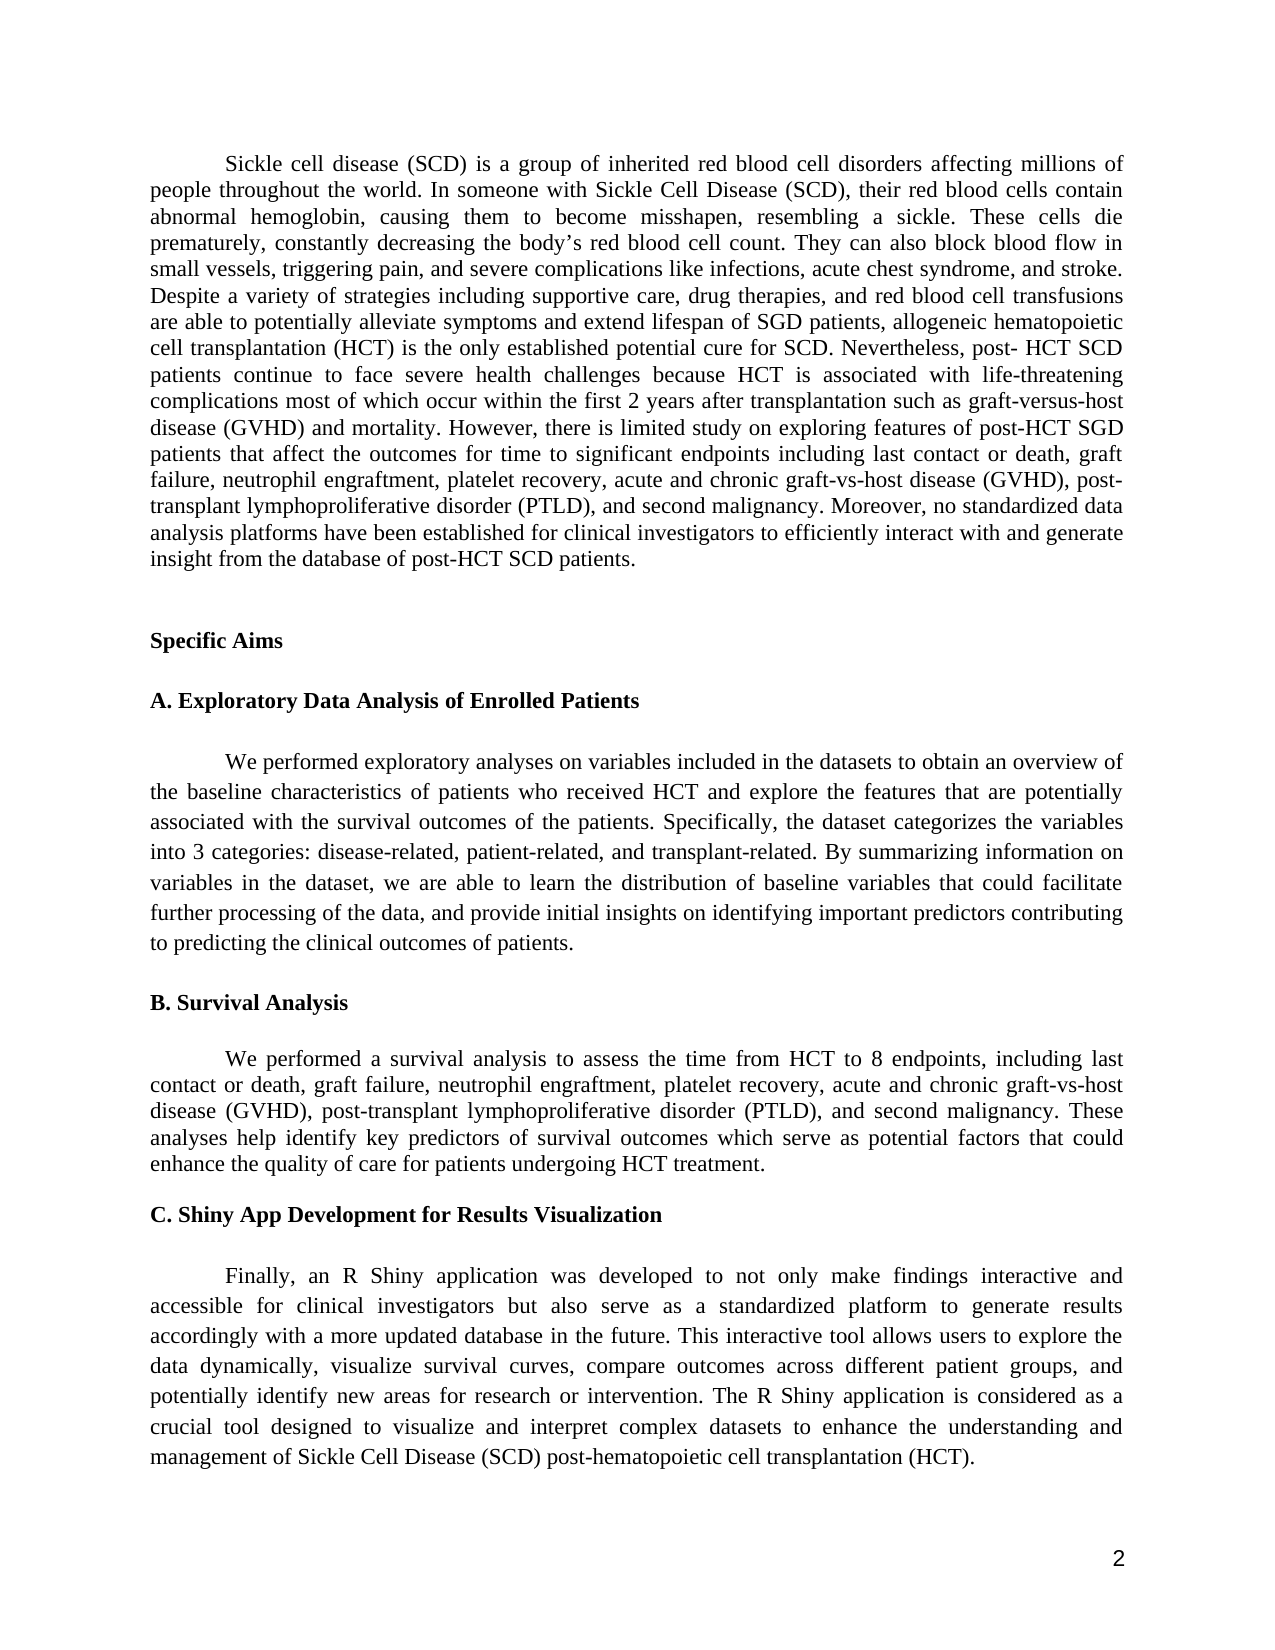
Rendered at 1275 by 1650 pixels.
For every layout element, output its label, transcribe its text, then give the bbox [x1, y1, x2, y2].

text We performed exploratory analyses on variables included in the datasets to obtain an overview of the baseline characteristics of patients who received HCT and explore the features that are potentially associated with the survival outcomes of the patients. Specifically, the dataset categorizes the variables into 3 categories: disease-related, patient-related, and transplant-related. By summarizing information on variables in the dataset, we are able to learn the distribution of baseline variables that could facilitate further processing of the data, and provide initial insights on identifying important predictors contributing to predicting the clinical outcomes of patients. [150, 748, 1125, 955]
text Sickle cell disease (SCD) is a group of inherited red blood cell disorders affecting millions of people throughout the world. In someone with Sickle Cell Disease (SCD), their red blood cells contain abnormal hemoglobin, causing them to become misshapen, resembling a sickle. These cells die prematurely, constantly decreasing the body’s red blood cell count. They can also block blood flow in small vessels, triggering pain, and severe complications like infections, acute chest syndrome, and stroke. Despite a variety of strategies including supportive care, drug therapies, and red blood cell transfusions are able to potentially alleviate symptoms and extend lifespan of SGD patients, allogeneic hematopoietic cell transplantation (HCT) is the only established potential cure for SCD. Nevertheless, post- HCT SCD patients continue to face severe health challenges because HCT is associated with life-threatening complications most of which occur within the first 2 years after transplantation such as graft-versus-host disease (GVHD) and mortality. However, there is limited study on exploring features of post-HCT SGD patients that affect the outcomes for time to significant endpoints including last contact or death, graft failure, neutrophil engraftment, platelet recovery, acute and chronic graft-vs-host disease (GVHD), post-transplant lymphoproliferative disorder (PTLD), and second malignancy. Moreover, no standardized data analysis platforms have been established for clinical investigators to efficiently interact with and generate insight from the database of post-HCT SCD patients. [150, 150, 1125, 572]
text B. Survival Analysis [150, 989, 1125, 1016]
text Finally, an R Shiny application was developed to not only make findings interactive and accessible for clinical investigators but also serve as a standardized platform to generate results accordingly with a more updated database in the future. This interactive tool allows users to explore the data dynamically, visualize survival curves, compare outcomes across different patient groups, and potentially identify new areas for research or intervention. The R Shiny application is considered as a crucial tool designed to visualize and interpret complex datasets to enhance the understanding and management of Sickle Cell Disease (SCD) post-hematopoietic cell transplantation (HCT). [150, 1262, 1125, 1469]
text We performed a survival analysis to assess the time from HCT to 8 endpoints, including last contact or death, graft failure, neutrophil engraftment, platelet recovery, acute and chronic graft-vs-host disease (GVHD), post-transplant lymphoproliferative disorder (PTLD), and second malignancy. These analyses help identify key predictors of survival outcomes which serve as potential factors that could enhance the quality of care for patients undergoing HCT treatment. [150, 1044, 1125, 1176]
text Specific Aims [150, 627, 1125, 653]
text A. Exploratory Data Analysis of Enrolled Patients [150, 687, 1125, 714]
text C. Shiny App Development for Results Visualization [150, 1201, 1125, 1228]
